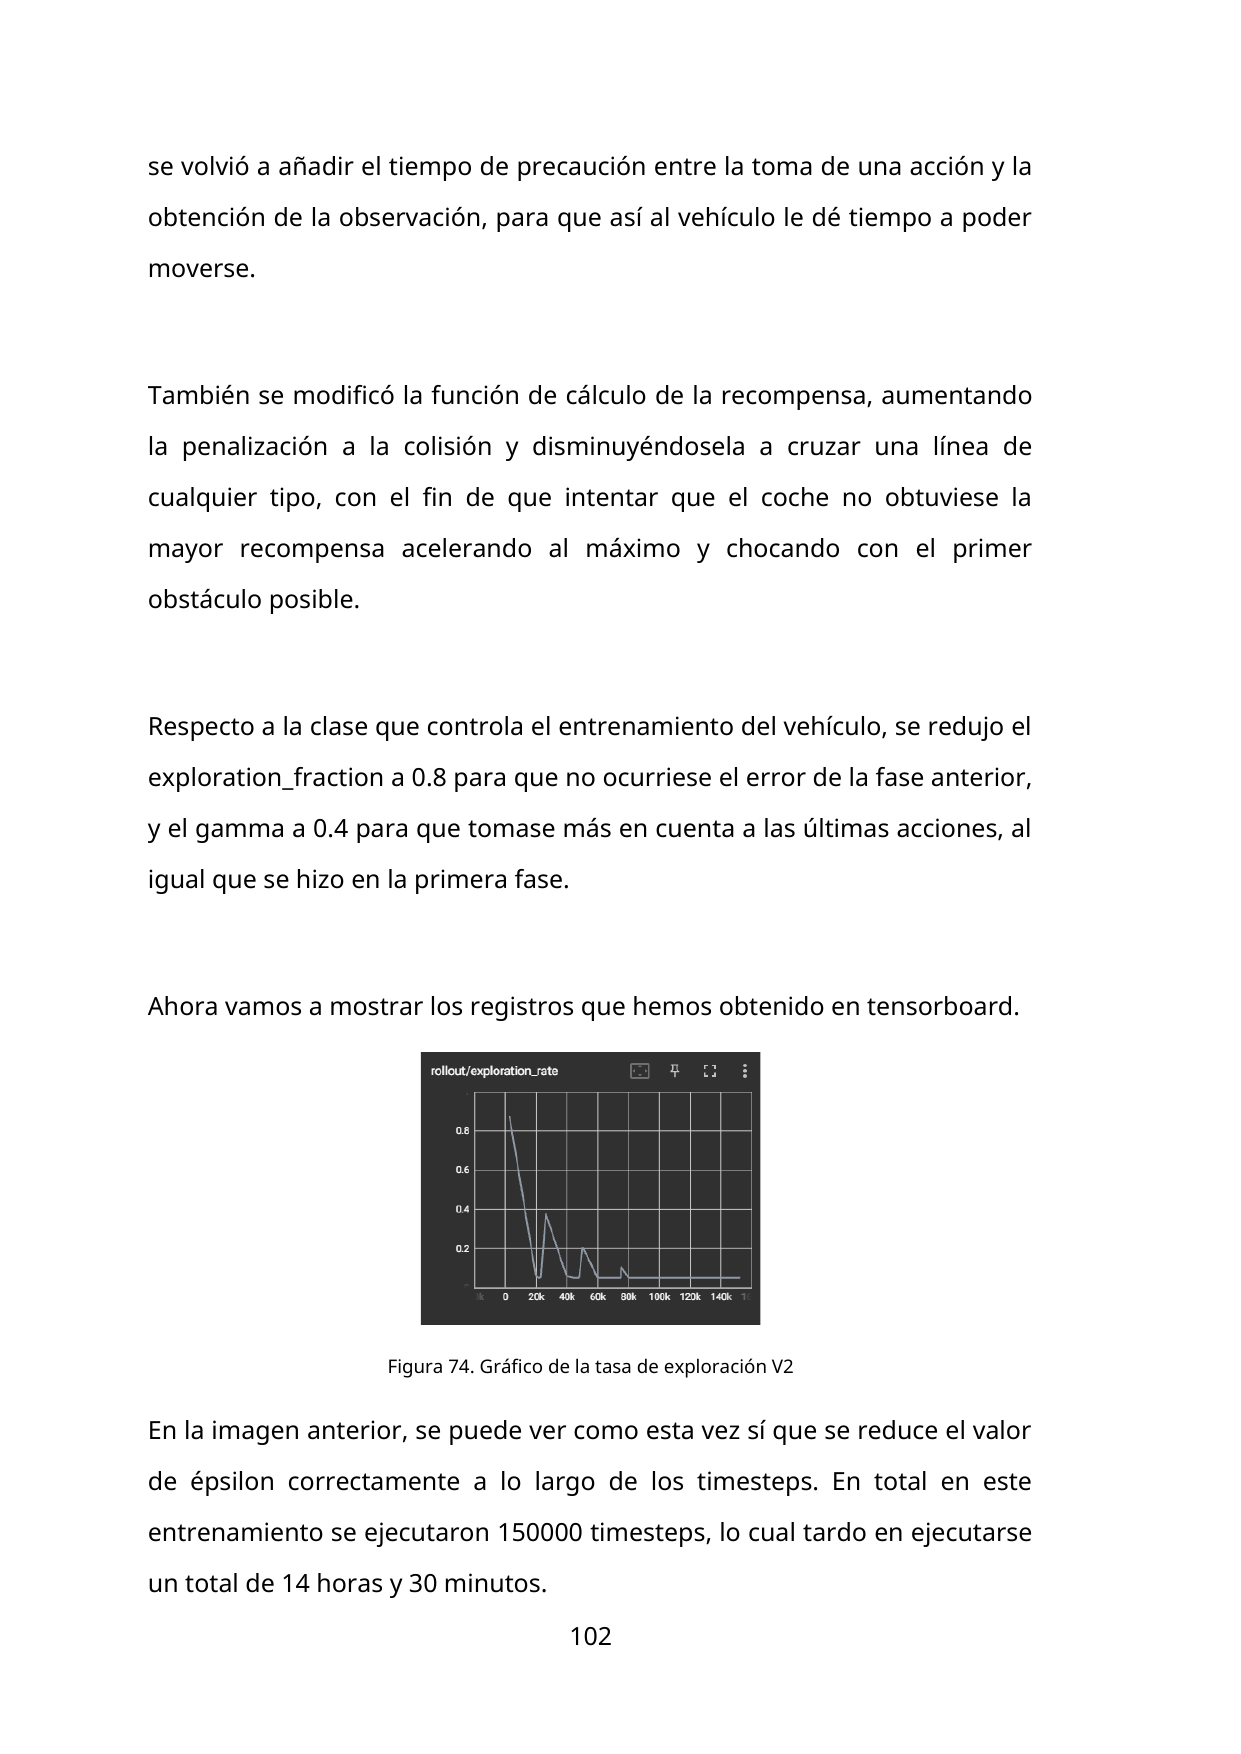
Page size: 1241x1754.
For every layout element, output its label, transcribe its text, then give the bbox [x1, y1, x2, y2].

picture [420, 1052, 761, 1325]
text En la imagen anterior, se puede ver como esta vez sí que se reduce el valor de épsilon correctamente a lo largo de los timesteps. En total en este entrenamiento se ejecutaron 150000 timesteps, lo cual tardo en ejecutarse un total de 14 horas y 30 minutos. [148, 1413, 1033, 1600]
text Ahora vamos a mostrar los registros que hemos obtenido en tensorboard. [148, 989, 1033, 1023]
text Figura 74. Gráfico de la tasa de exploración V2 [148, 1354, 1033, 1379]
text También se modificó la función de cálculo de la recompensa, aumentando la penalización a la colisión y disminuyéndosela a cruzar una línea de cualquier tipo, con el fin de que intentar que el coche no obtuviese la mayor recompensa acelerando al máximo y chocando con el primer obstáculo posible. [148, 377, 1033, 616]
text Respecto a la clase que controla el entrenamiento del vehículo, se redujo el exploration_fraction a 0.8 para que no ocurriese el error de la fase anterior, y el gamma a 0.4 para que tomase más en cuenta a las últimas acciones, al igual que se hizo en la primera fase. [148, 709, 1033, 896]
